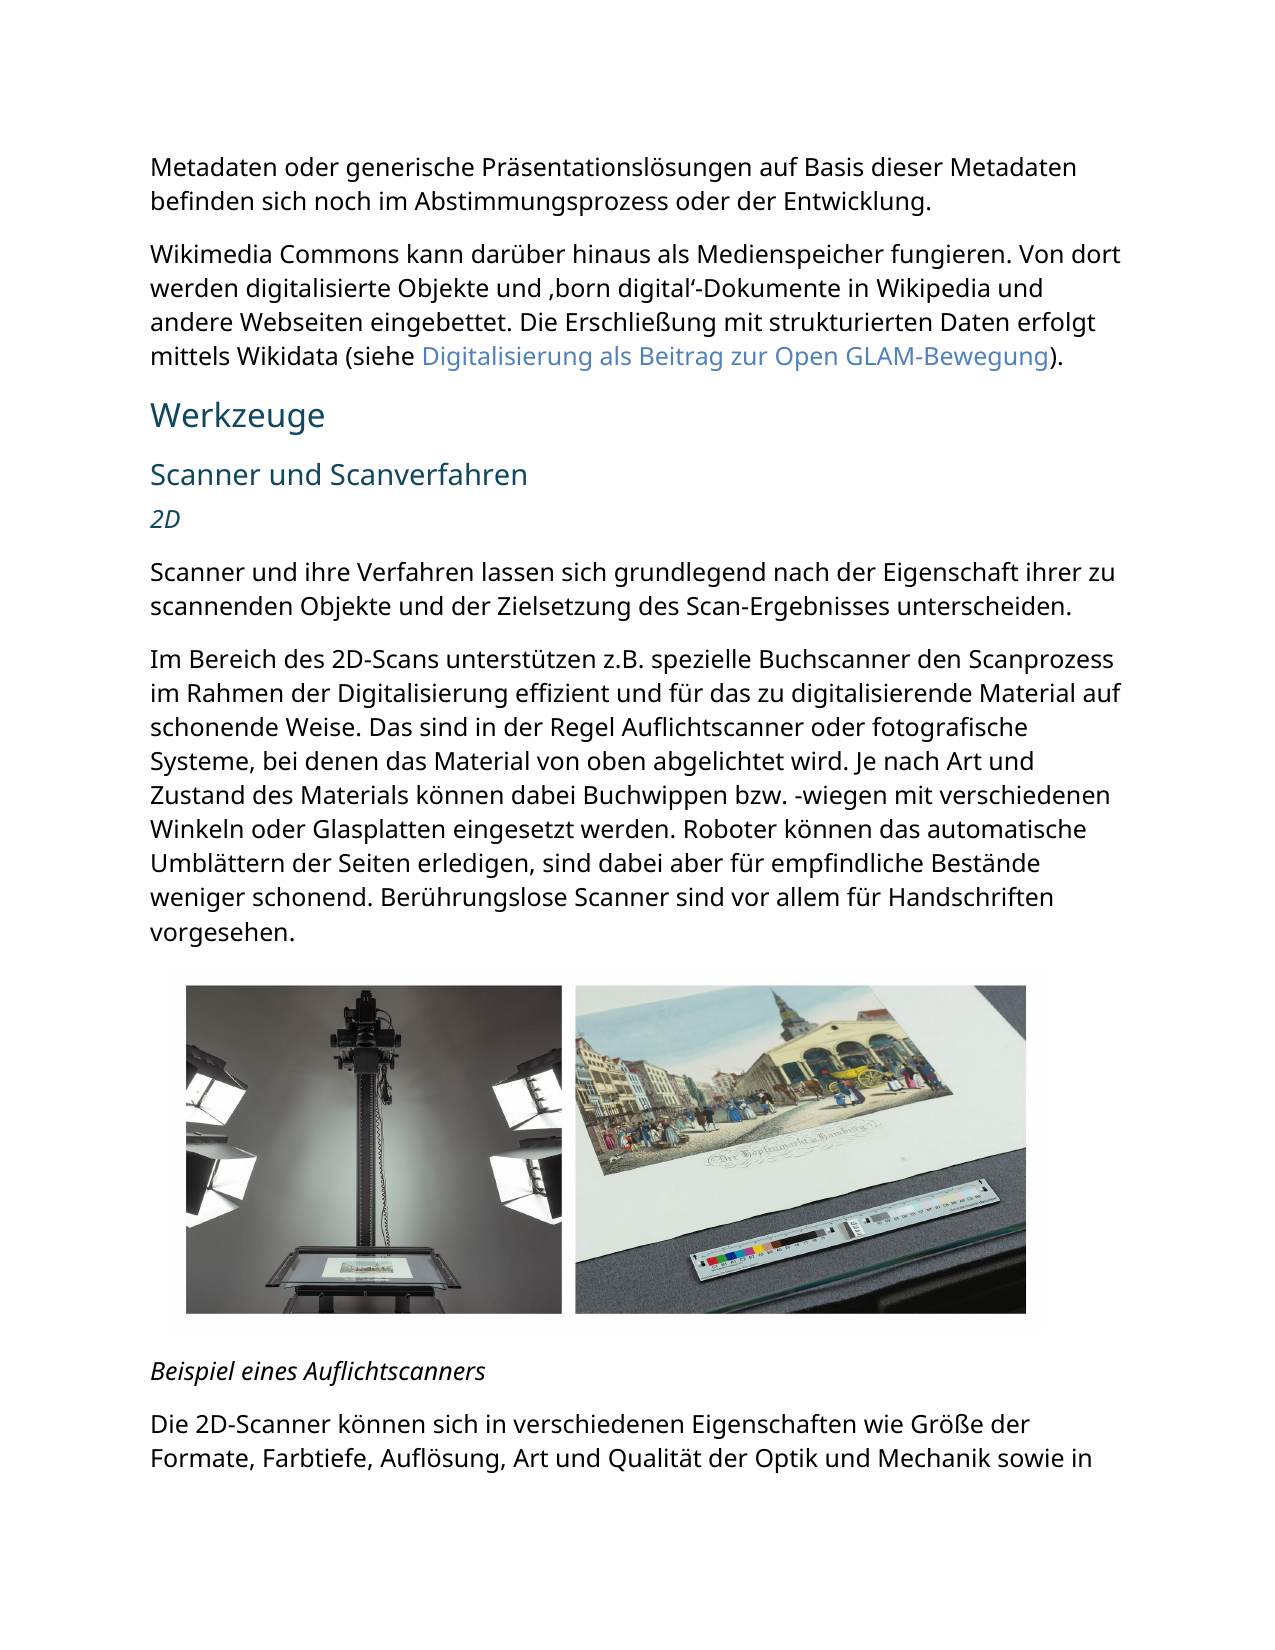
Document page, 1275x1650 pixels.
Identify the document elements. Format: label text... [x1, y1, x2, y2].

text Im Bereich des 2D-Scans unterstützen z.B. spezielle Buchscanner den Scanprozess im Rahmen der Digitalisierung effizient und für das zu digitalisierende Material auf schonende Weise. Das sind in der Regel Auflichtscanner oder fotografische Systeme, bei denen das Material von oben abgelichtet wird. Je nach Art und Zustand des Materials können dabei Buchwippen bzw. -wiegen mit verschiedenen Winkeln oder Glasplatten eingesetzt werden. Roboter können das automatische Umblättern der Seiten erledigen, sind dabei aber für empfindliche Bestände weniger schonend. Berührungslose Scanner sind vor allem für Handschriften vorgesehen. [150, 642, 1125, 948]
picture [168, 967, 1044, 1333]
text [150, 150, 1125, 218]
text Scanner und ihre Verfahren lassen sich grundlegend nach der Eigenschaft ihrer zu scannenden Objekte und der Zielsetzung des Scan-Ergebnisses unterscheiden. [150, 555, 1125, 623]
text Beispiel eines Auflichtscanners [150, 1353, 1125, 1388]
subtitle 2D [150, 502, 1125, 536]
subtitle Scanner und Scanverfahren [150, 454, 1125, 494]
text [150, 1406, 1125, 1474]
text Wikimedia Commons kann darüber hinaus als Medienspeicher fungieren. Von dort werden digitalisierte Objekte und ‚born digital‘-Dokumente in Wikipedia und andere Webseiten eingebettet. Die Erschließung mit strukturierten Daten erfolgt mittels Wikidata (siehe Digitalisierung als Beitrag zur Open GLAM-Bewegung). [150, 237, 1125, 373]
subtitle Werkzeuge [150, 392, 1125, 437]
